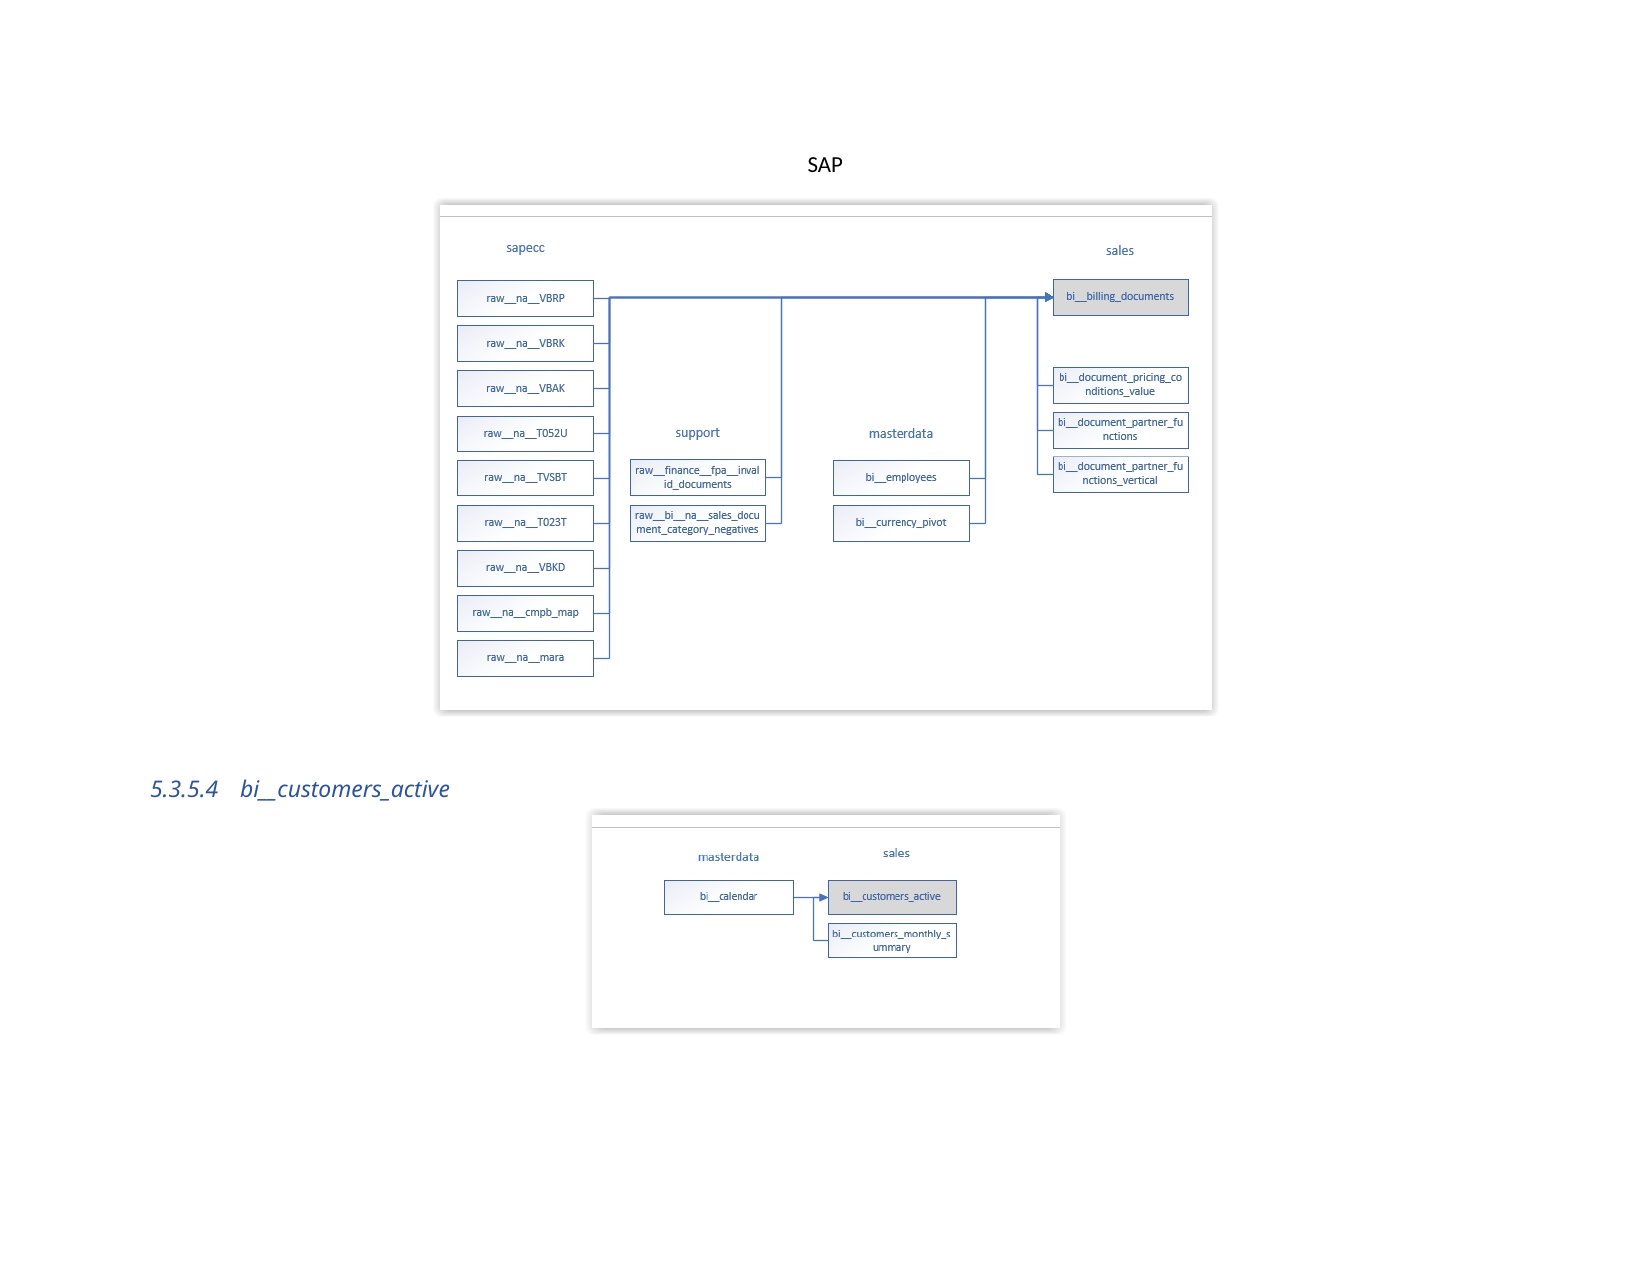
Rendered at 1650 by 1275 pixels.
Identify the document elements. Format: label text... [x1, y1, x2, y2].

text SAP [150, 150, 1500, 178]
subtitle bi__customers_active [150, 773, 1500, 804]
picture [583, 806, 1067, 1035]
picture [431, 196, 1219, 717]
